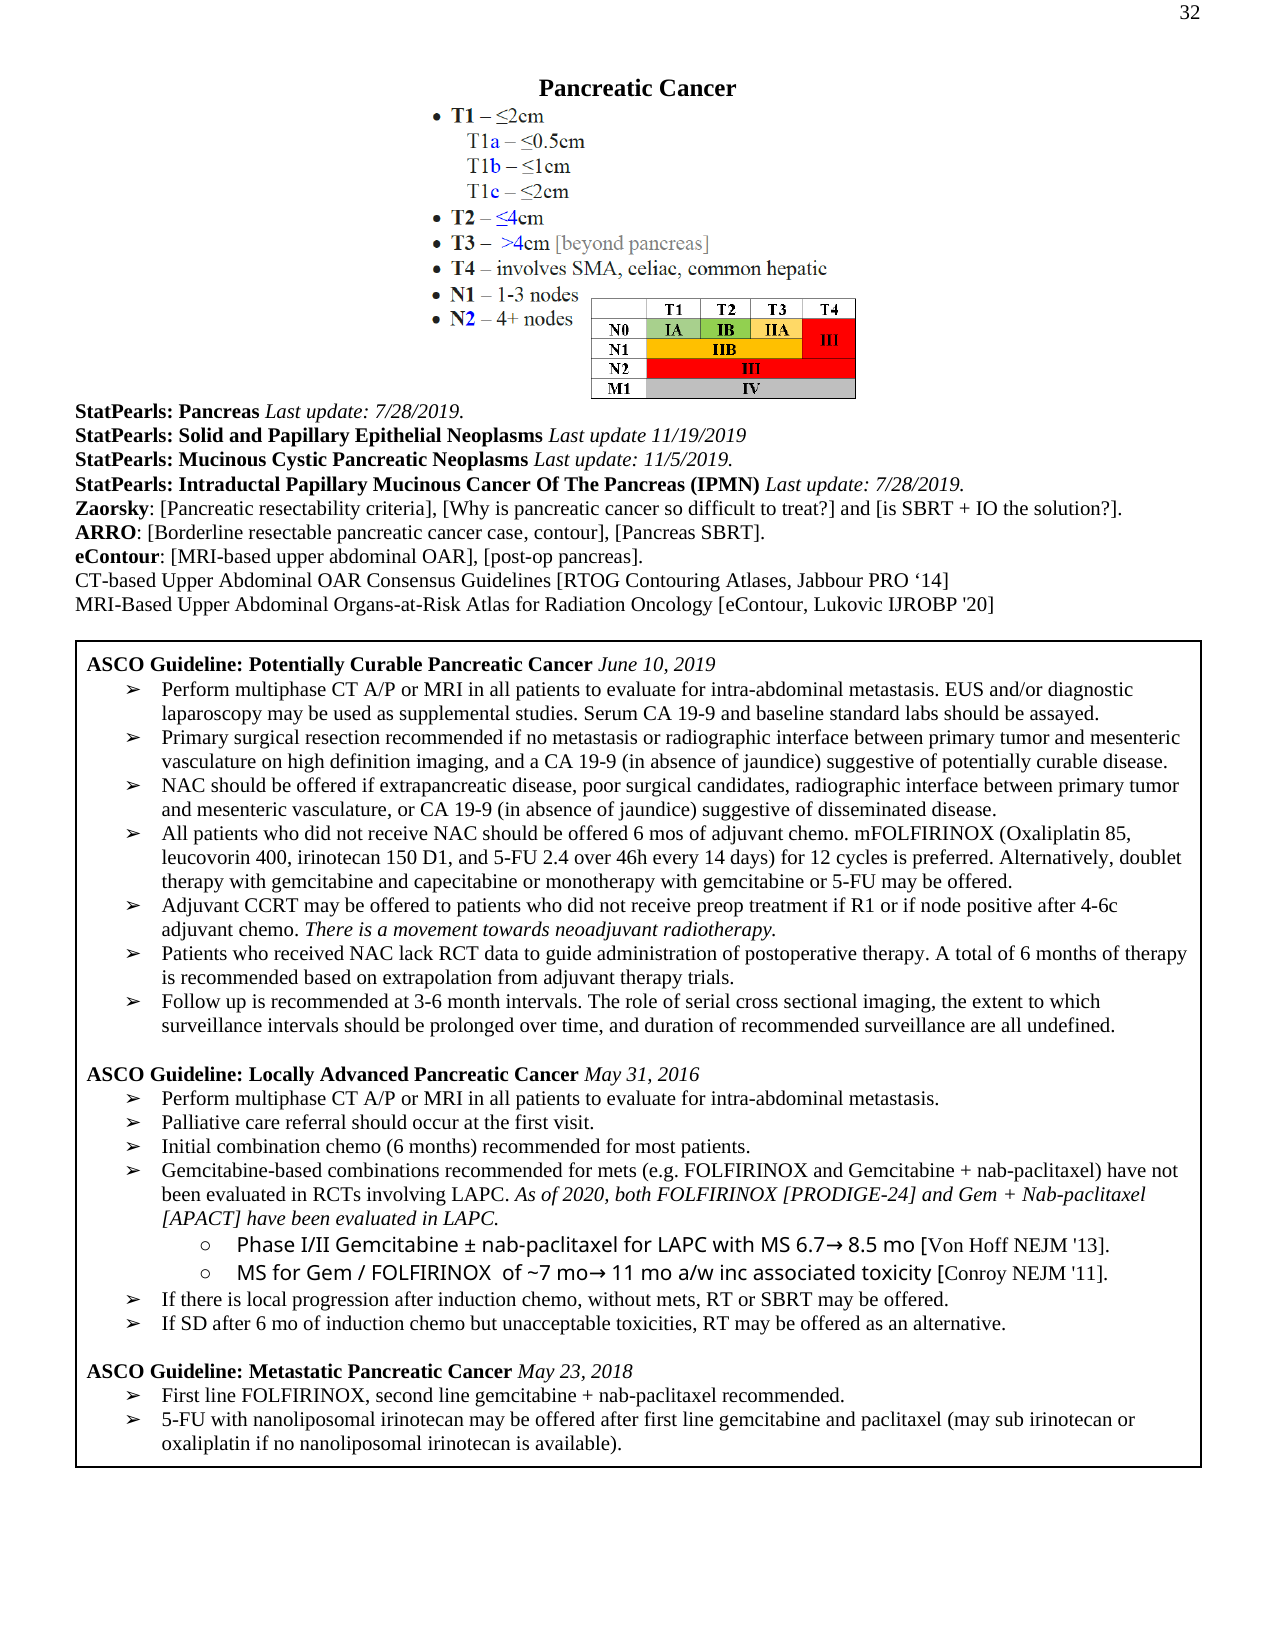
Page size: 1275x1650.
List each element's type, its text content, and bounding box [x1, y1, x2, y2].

text ARRO: [Borderline resectable pancreatic cancer case, contour], [Pancreas SBRT]. [75, 519, 1200, 544]
subtitle Pancreatic Cancer [75, 73, 1200, 101]
text StatPearls: Solid and Papillary Epithelial Neoplasms Last update 11/19/2019 [75, 423, 1200, 447]
text StatPearls: Mucinous Cystic Pancreatic Neoplasms Last update: 11/5/2019. [75, 447, 1200, 471]
picture [418, 101, 857, 400]
text StatPearls: Intraductal Papillary Mucinous Cancer Of The Pancreas (IPMN) Last update: 7/28/2019. [75, 471, 1200, 496]
text eContour: [MRI-based upper abdominal OAR], [post-op pancreas]. [75, 544, 1200, 568]
text MRI-Based Upper Abdominal Organs-at-Risk Atlas for Radiation Oncology [eContour, Lukovic IJROBP '20] [75, 592, 1200, 616]
text CT-based Upper Abdominal OAR Consensus Guidelines [RTOG Contouring Atlases, Jabbour PRO ‘14] [75, 568, 1200, 592]
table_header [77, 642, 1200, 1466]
text Zaorsky: [Pancreatic resectability criteria], [Why is pancreatic cancer so difficult to treat?] and [is SBRT + IO the solution?]. [75, 496, 1200, 519]
text StatPearls: Pancreas Last update: 7/28/2019. [75, 399, 1200, 423]
